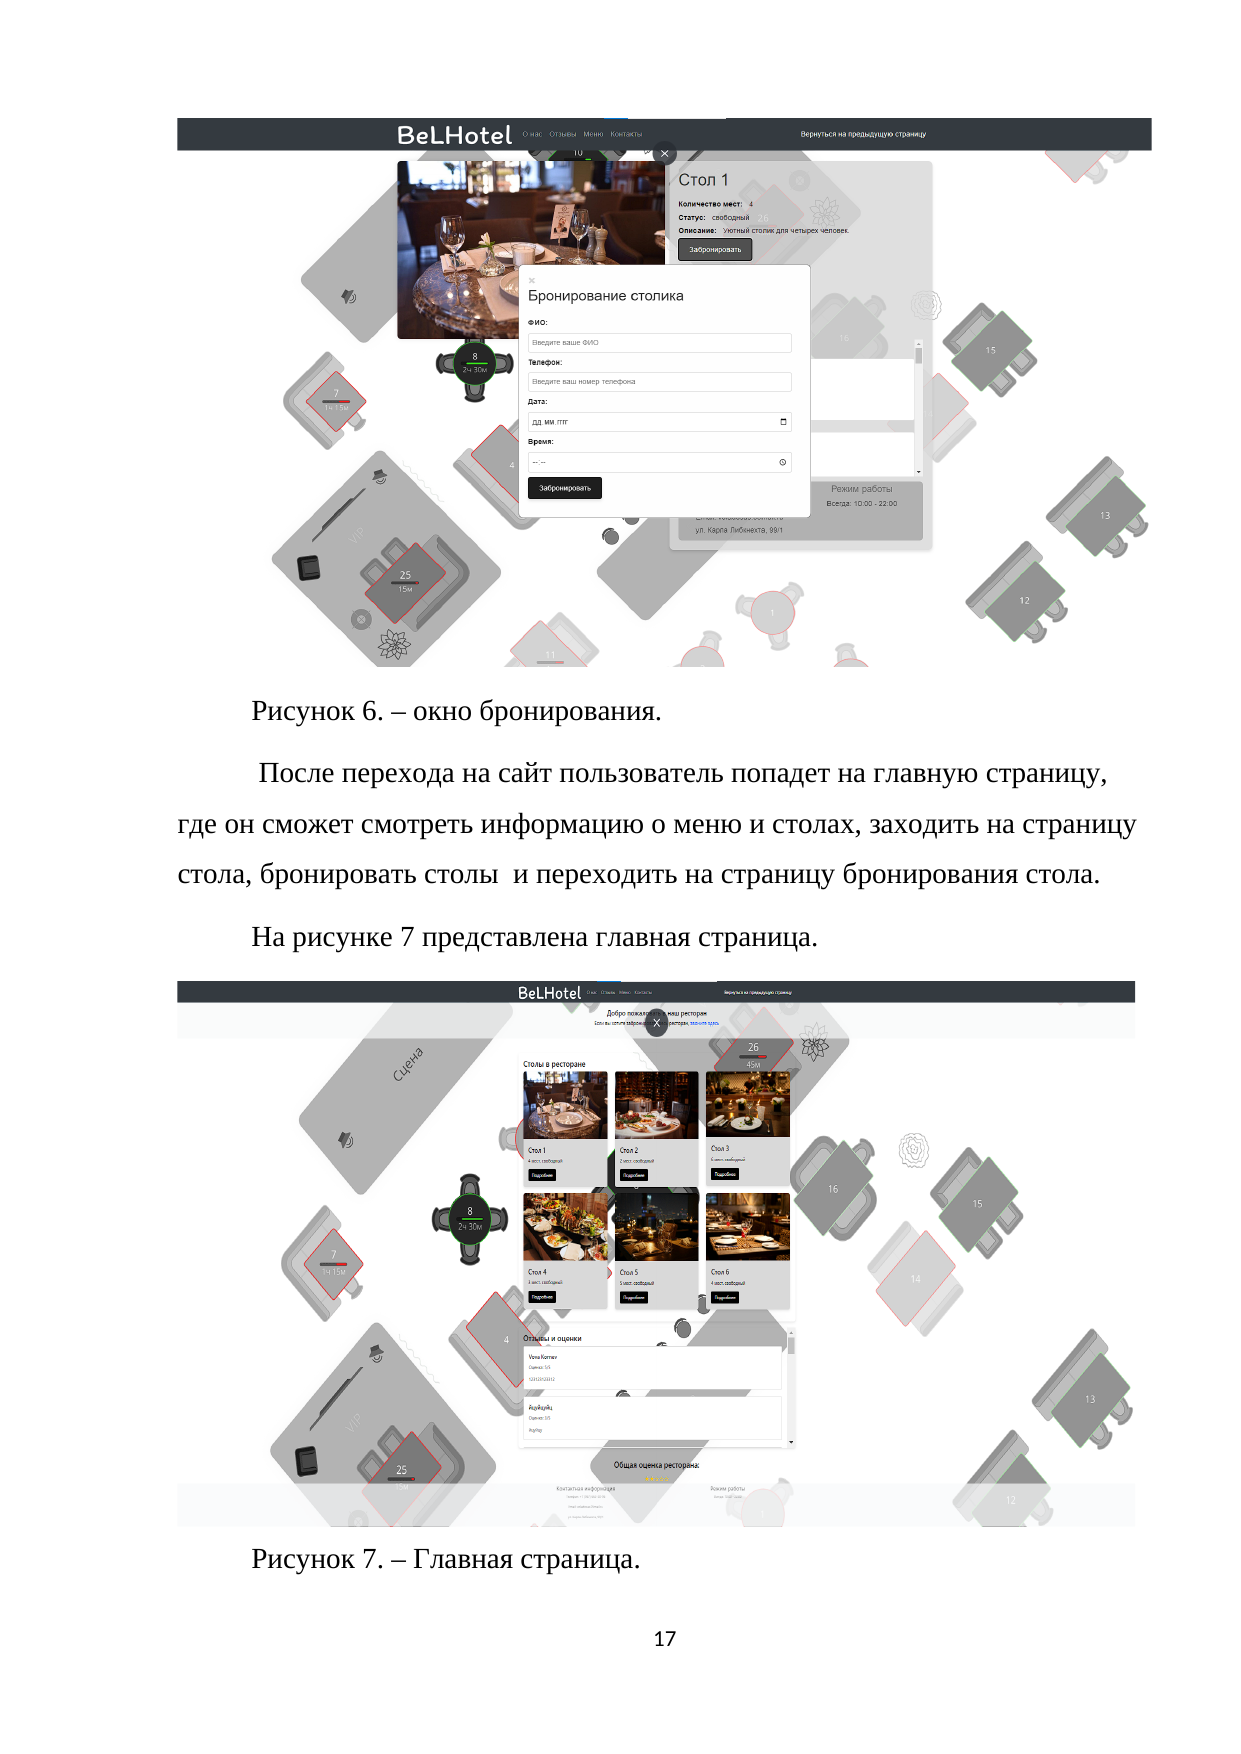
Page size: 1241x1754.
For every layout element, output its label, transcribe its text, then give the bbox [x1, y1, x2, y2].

text Рисунок 6. – окно бронирования. [177, 693, 1152, 726]
text После перехода на сайт пользователь попадет на главную страницу, где он сможет смотреть информацию о меню и столах, заходить на страницу стола, бронировать столы и переходить на страницу бронирования стола. [177, 756, 1152, 890]
picture [177, 981, 1136, 1527]
picture [177, 118, 1152, 667]
text На рисунке 7 представлена главная страница. [177, 919, 1152, 952]
text Рисунок 7. – Главная страница. [177, 1541, 1152, 1574]
